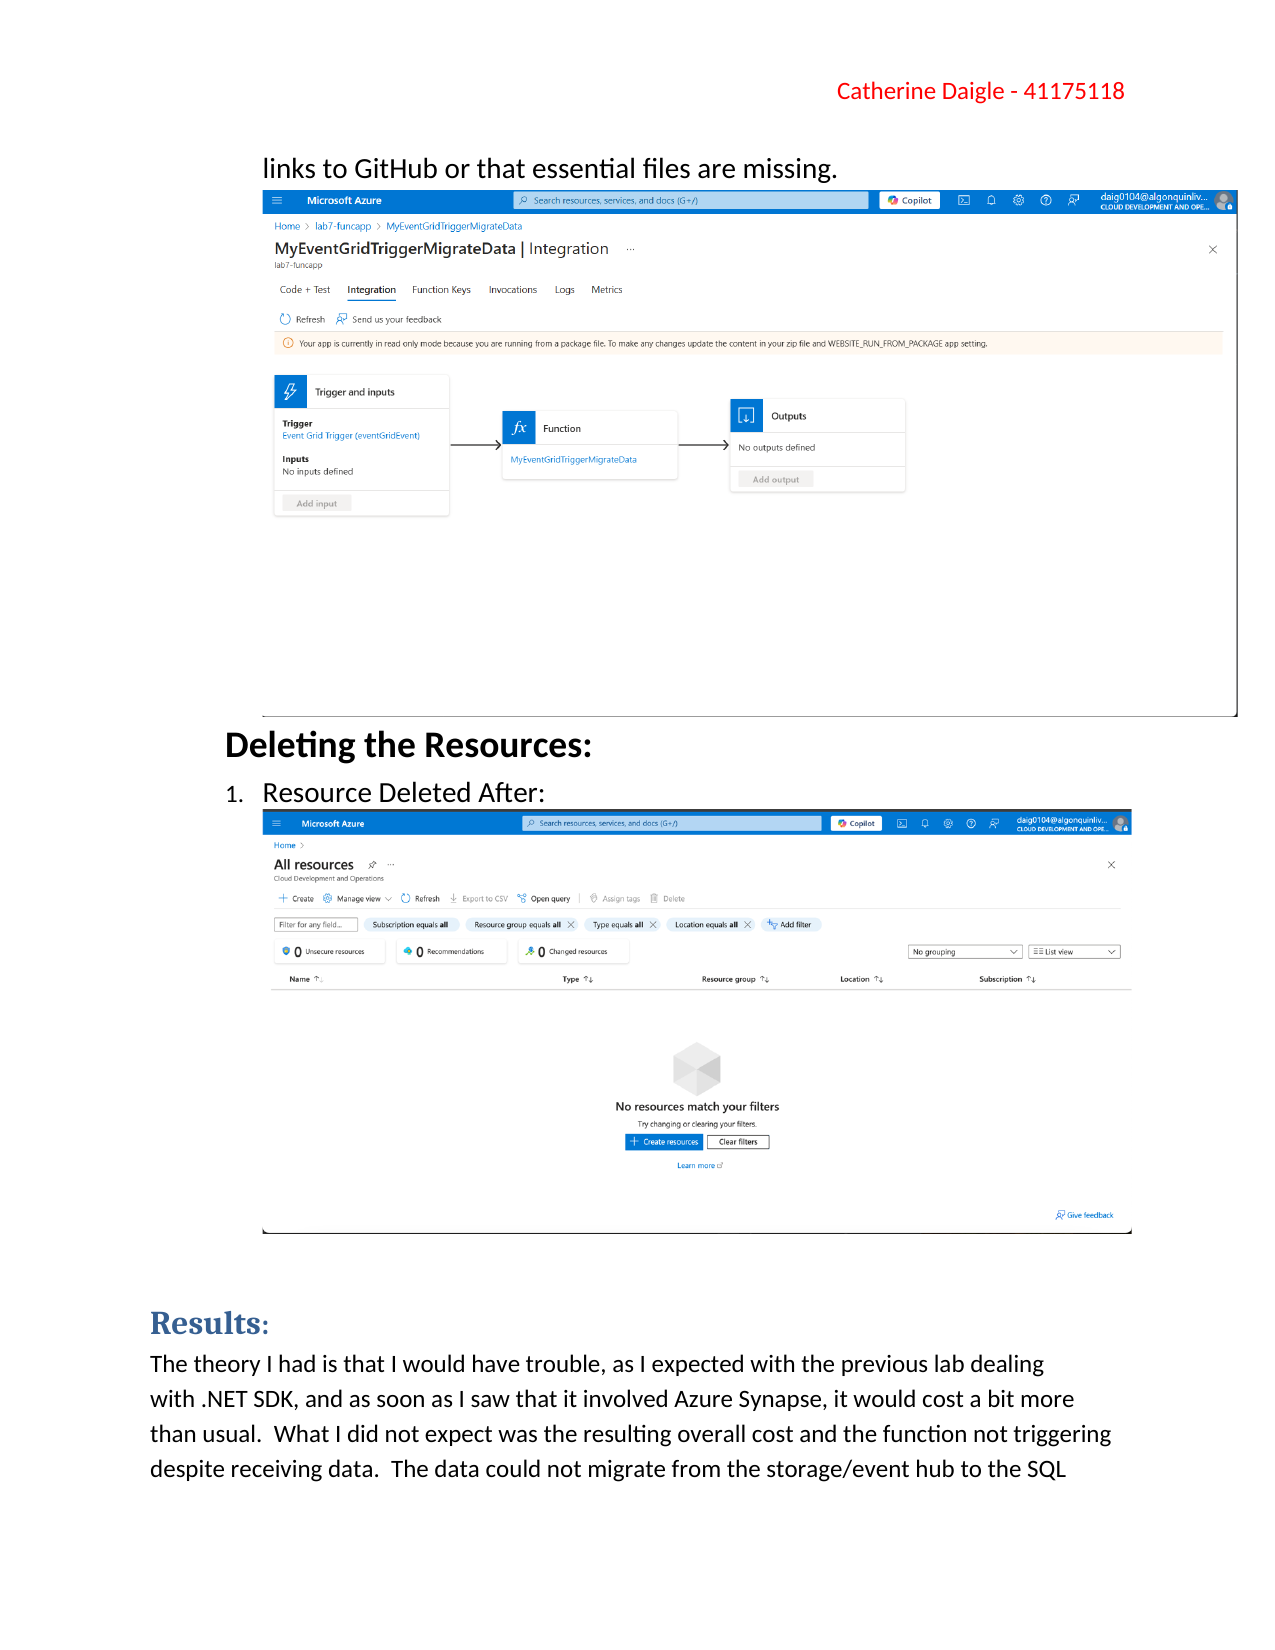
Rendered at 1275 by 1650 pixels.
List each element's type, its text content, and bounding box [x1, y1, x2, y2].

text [150, 1348, 1125, 1484]
picture [262, 809, 1132, 1234]
list Deleting the Resources: [225, 721, 1125, 767]
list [225, 150, 1125, 717]
picture [262, 190, 1238, 717]
subtitle Results: [150, 1304, 1125, 1343]
